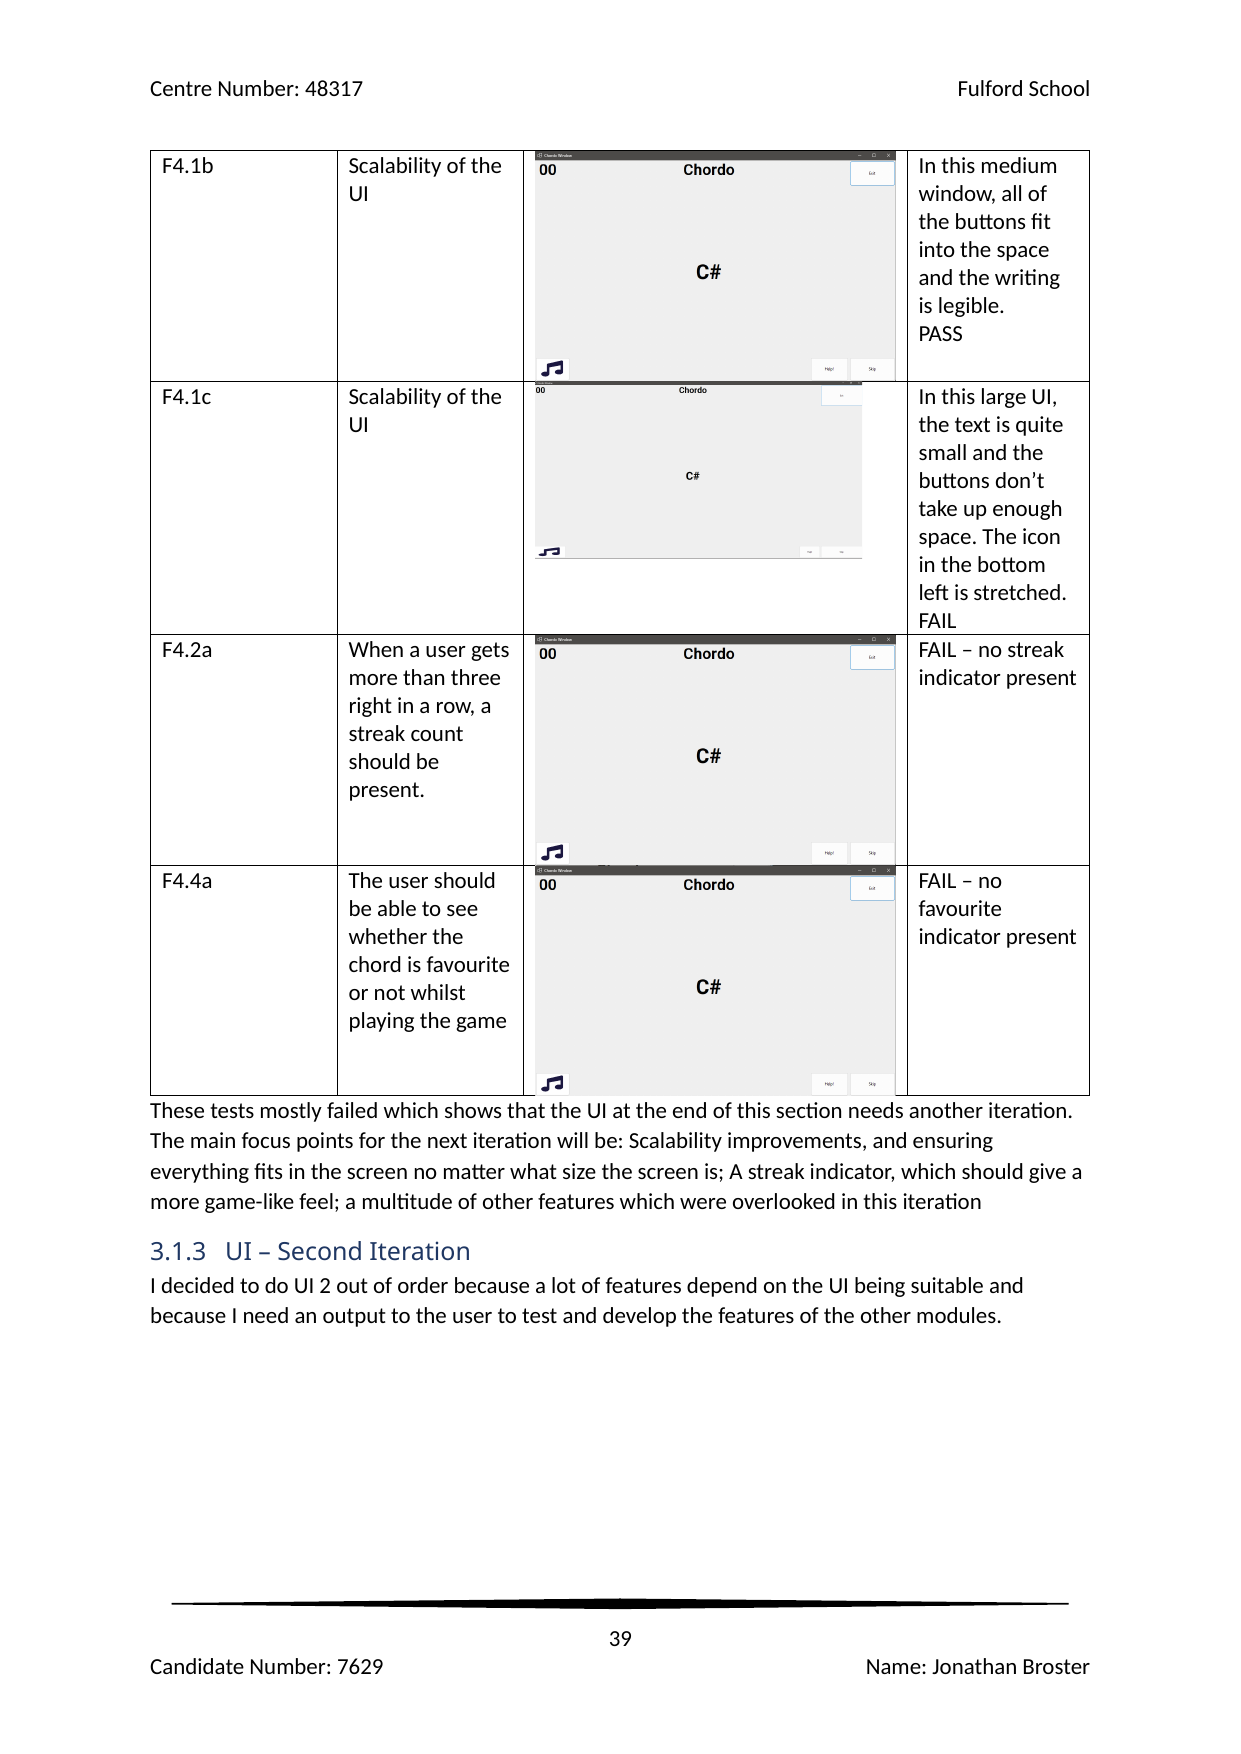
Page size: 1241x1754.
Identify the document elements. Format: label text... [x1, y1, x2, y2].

picture [535, 151, 896, 559]
table_cell F4.4a [151, 866, 337, 1095]
table_cell In this medium window, all of the buttons fit into the space and the writing is legible. PASS [908, 151, 1089, 381]
table_cell [524, 382, 907, 634]
table_cell Scalability of the UI [338, 382, 523, 634]
table_cell [896, 635, 907, 865]
table_cell In this large UI, the text is quite small and the buttons don’t take up enough space. The icon in the bottom left is stretched. FAIL [908, 382, 1089, 634]
table_cell [524, 635, 535, 865]
table_cell F4.2a [151, 635, 337, 865]
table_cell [338, 151, 523, 381]
table_cell F4.1c [151, 382, 337, 634]
text These tests mostly failed which shows that the UI at the end of this section needs another iteration. The main focus points for the next iteration will be: Scalability improvements, and ensuring everything fits in the screen no matter what size the screen is; A streak indicator, which should give a more game-like feel; a multitude of other features which were overlooked in this iteration [150, 1096, 1090, 1215]
picture [535, 635, 896, 1096]
table_cell The user should be able to see whether the chord is favourite or not whilst playing the game [338, 866, 523, 1095]
table_cell When a user gets more than three right in a row, a streak count should be present. [338, 635, 523, 865]
subtitle UI – Second Iteration [150, 1234, 1090, 1268]
table_cell [524, 151, 535, 381]
text I decided to do UI 2 out of order because a lot of features depend on the UI being suitable and because I need an output to the user to test and develop the features of the other modules. [150, 1271, 1090, 1329]
table_cell F4.1b [151, 151, 337, 381]
table_cell FAIL – no favourite indicator present [908, 866, 1089, 1095]
table_cell [896, 151, 907, 381]
table_cell [524, 866, 535, 1095]
table_cell [896, 866, 907, 1095]
table_cell FAIL – no streak indicator present [908, 635, 1089, 865]
